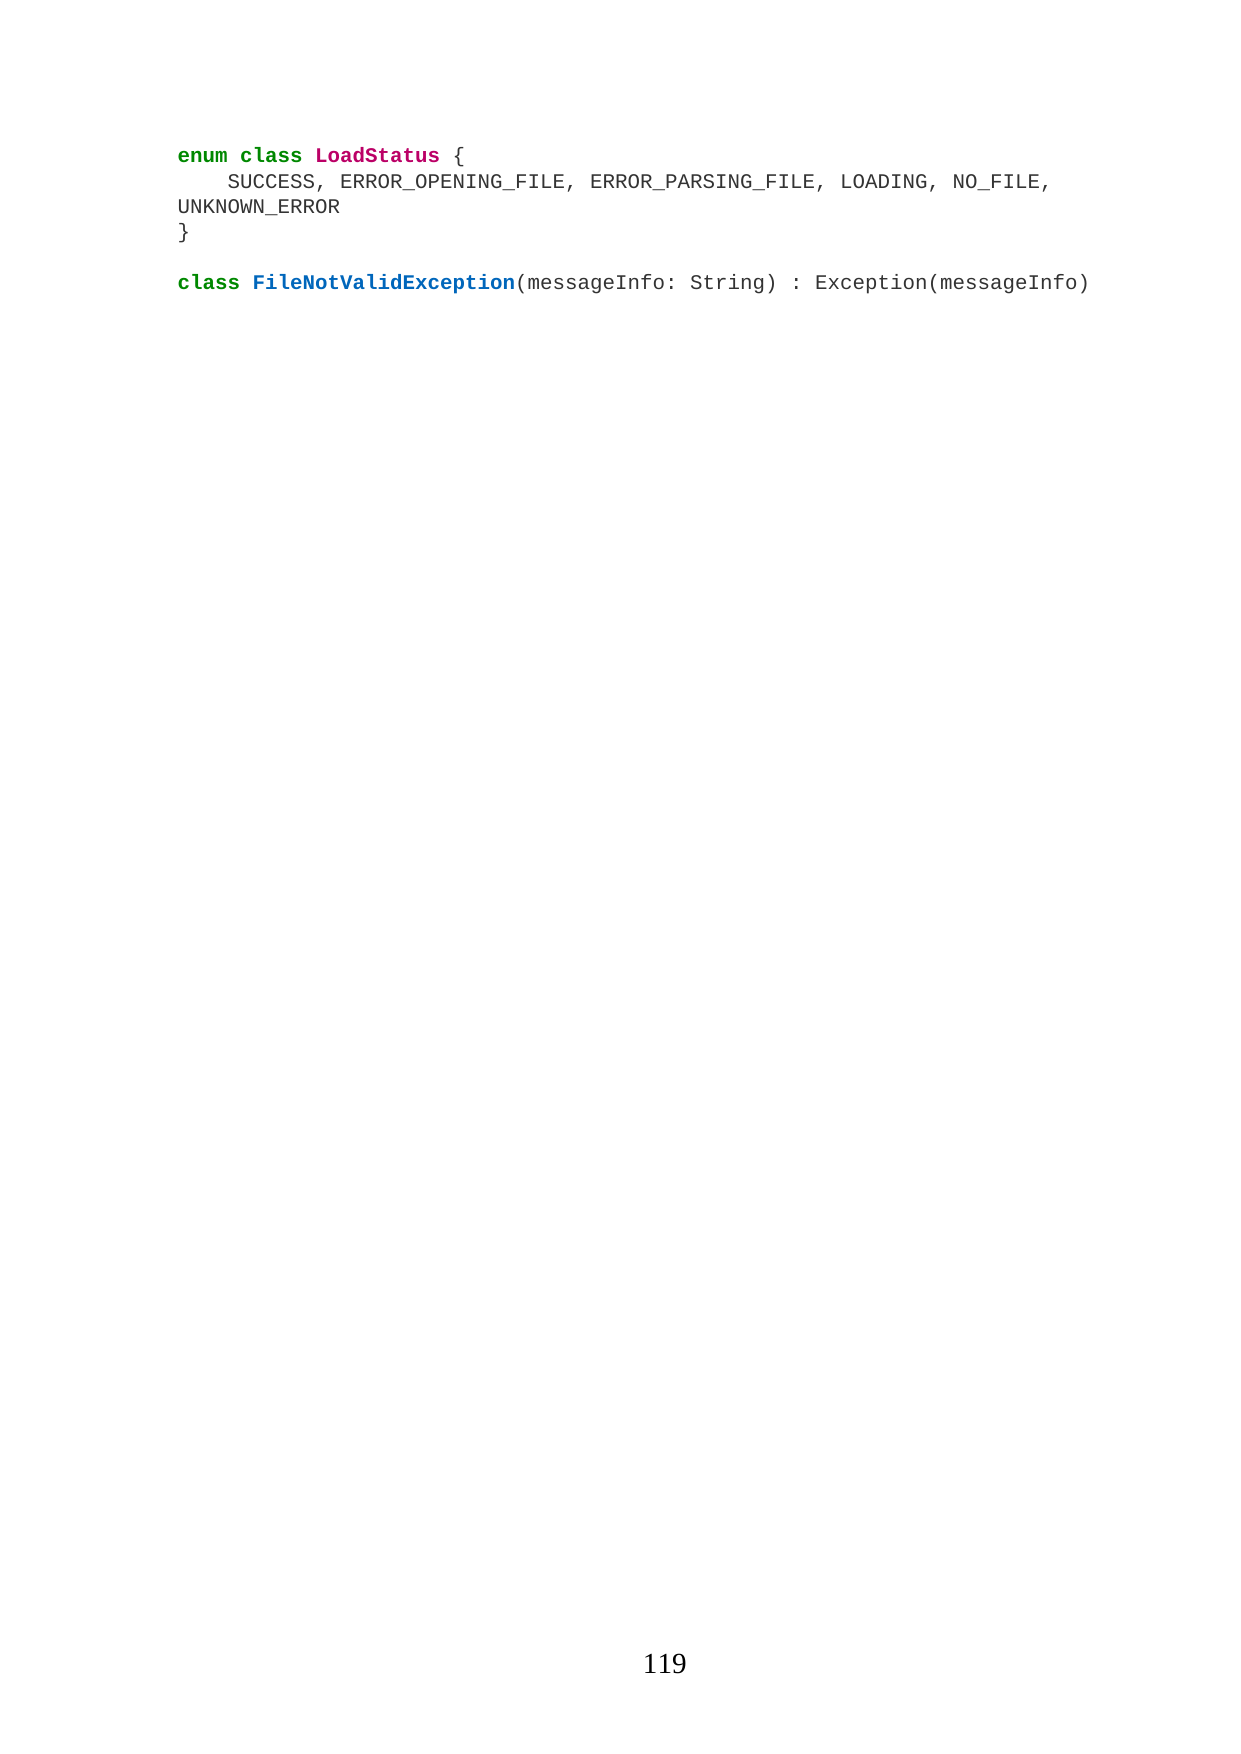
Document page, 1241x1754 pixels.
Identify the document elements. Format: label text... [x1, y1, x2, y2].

text } [177, 220, 1152, 245]
text class FileNotValidException(messageInfo: String) : Exception(messageInfo) [177, 271, 1152, 296]
text SUCCESS, ERROR_OPENING_FILE, ERROR_PARSING_FILE, LOADING, NO_FILE, UNKNOWN_ERROR [177, 169, 1152, 220]
text enum class LoadStatus { [177, 143, 1152, 169]
